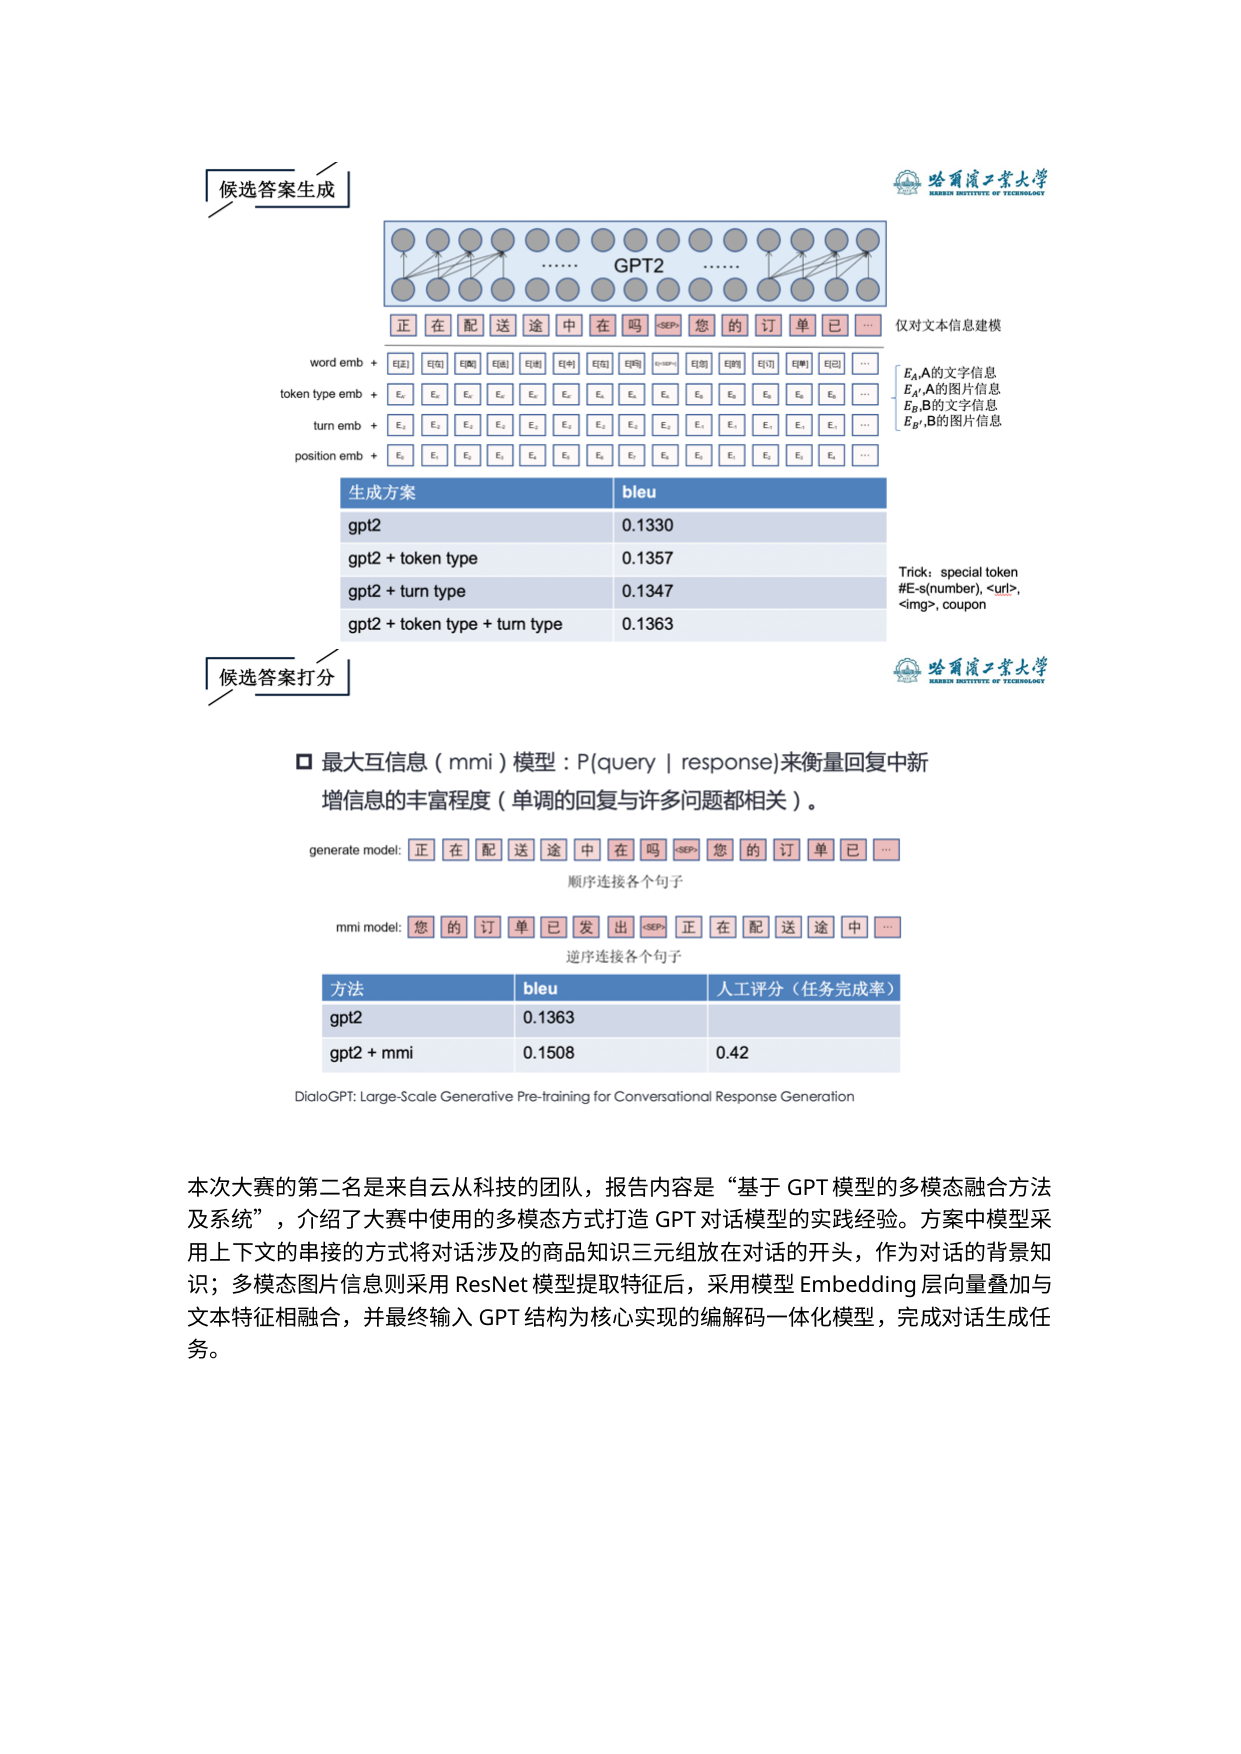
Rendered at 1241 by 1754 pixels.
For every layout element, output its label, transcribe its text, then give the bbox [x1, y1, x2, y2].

text 本次大赛的第二名是来自云从科技的团队，报告内容是“基于GPT模型的多模态融合方法及系统”，介绍了大赛中使用的多模态方式打造GPT对话模型的实践经验。方案中模型采用上下文的串接的方式将对话涉及的商品知识三元组放在对话的开头，作为对话的背景知识；多模态图片信息则采用ResNet模型提取特征后，采用模型Embedding层向量叠加与文本特征相融合，并最终输入GPT结构为核心实现的编解码一体化模型，完成对话生成任务。 [187, 1169, 1053, 1364]
picture [187, 649, 1053, 1134]
picture [187, 162, 1053, 647]
